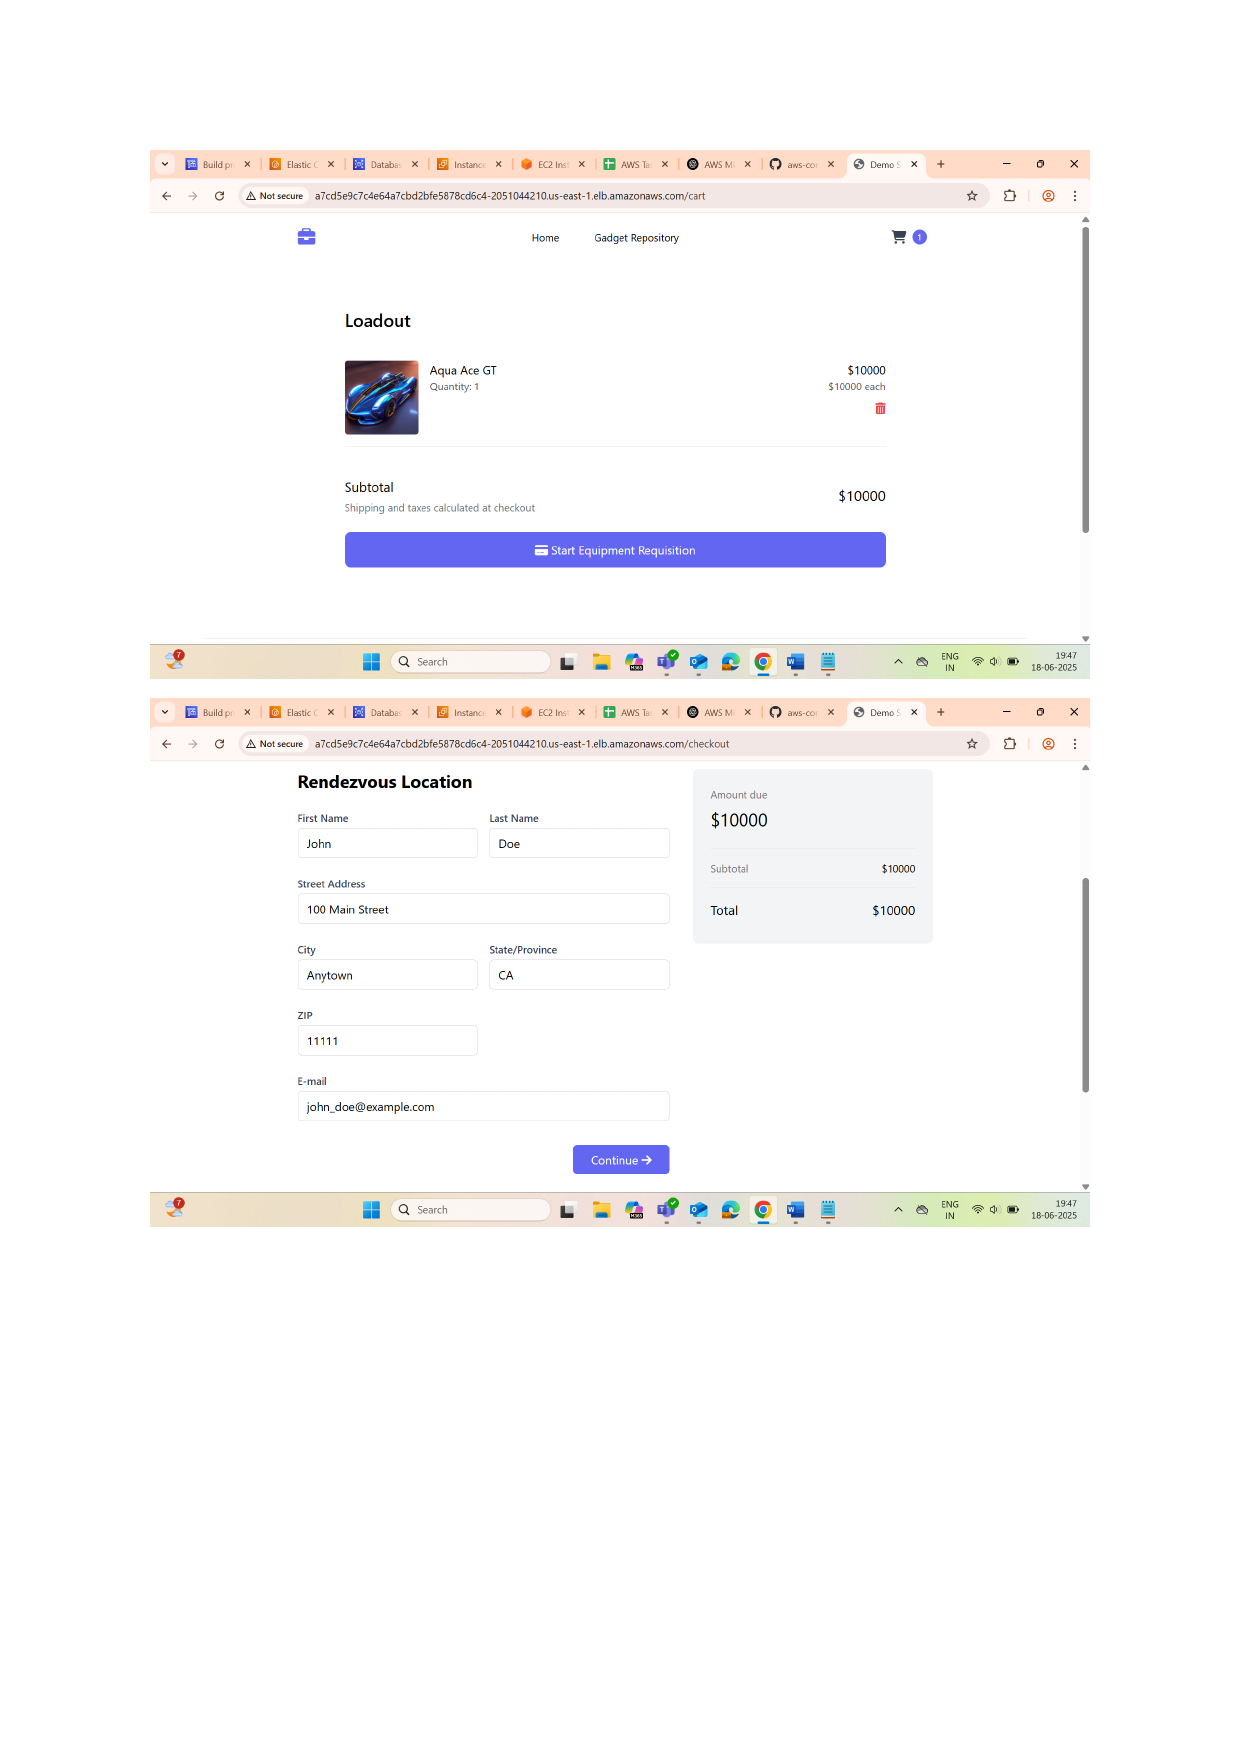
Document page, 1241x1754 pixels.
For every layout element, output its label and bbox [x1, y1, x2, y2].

picture [150, 698, 1091, 1227]
picture [150, 150, 1091, 679]
